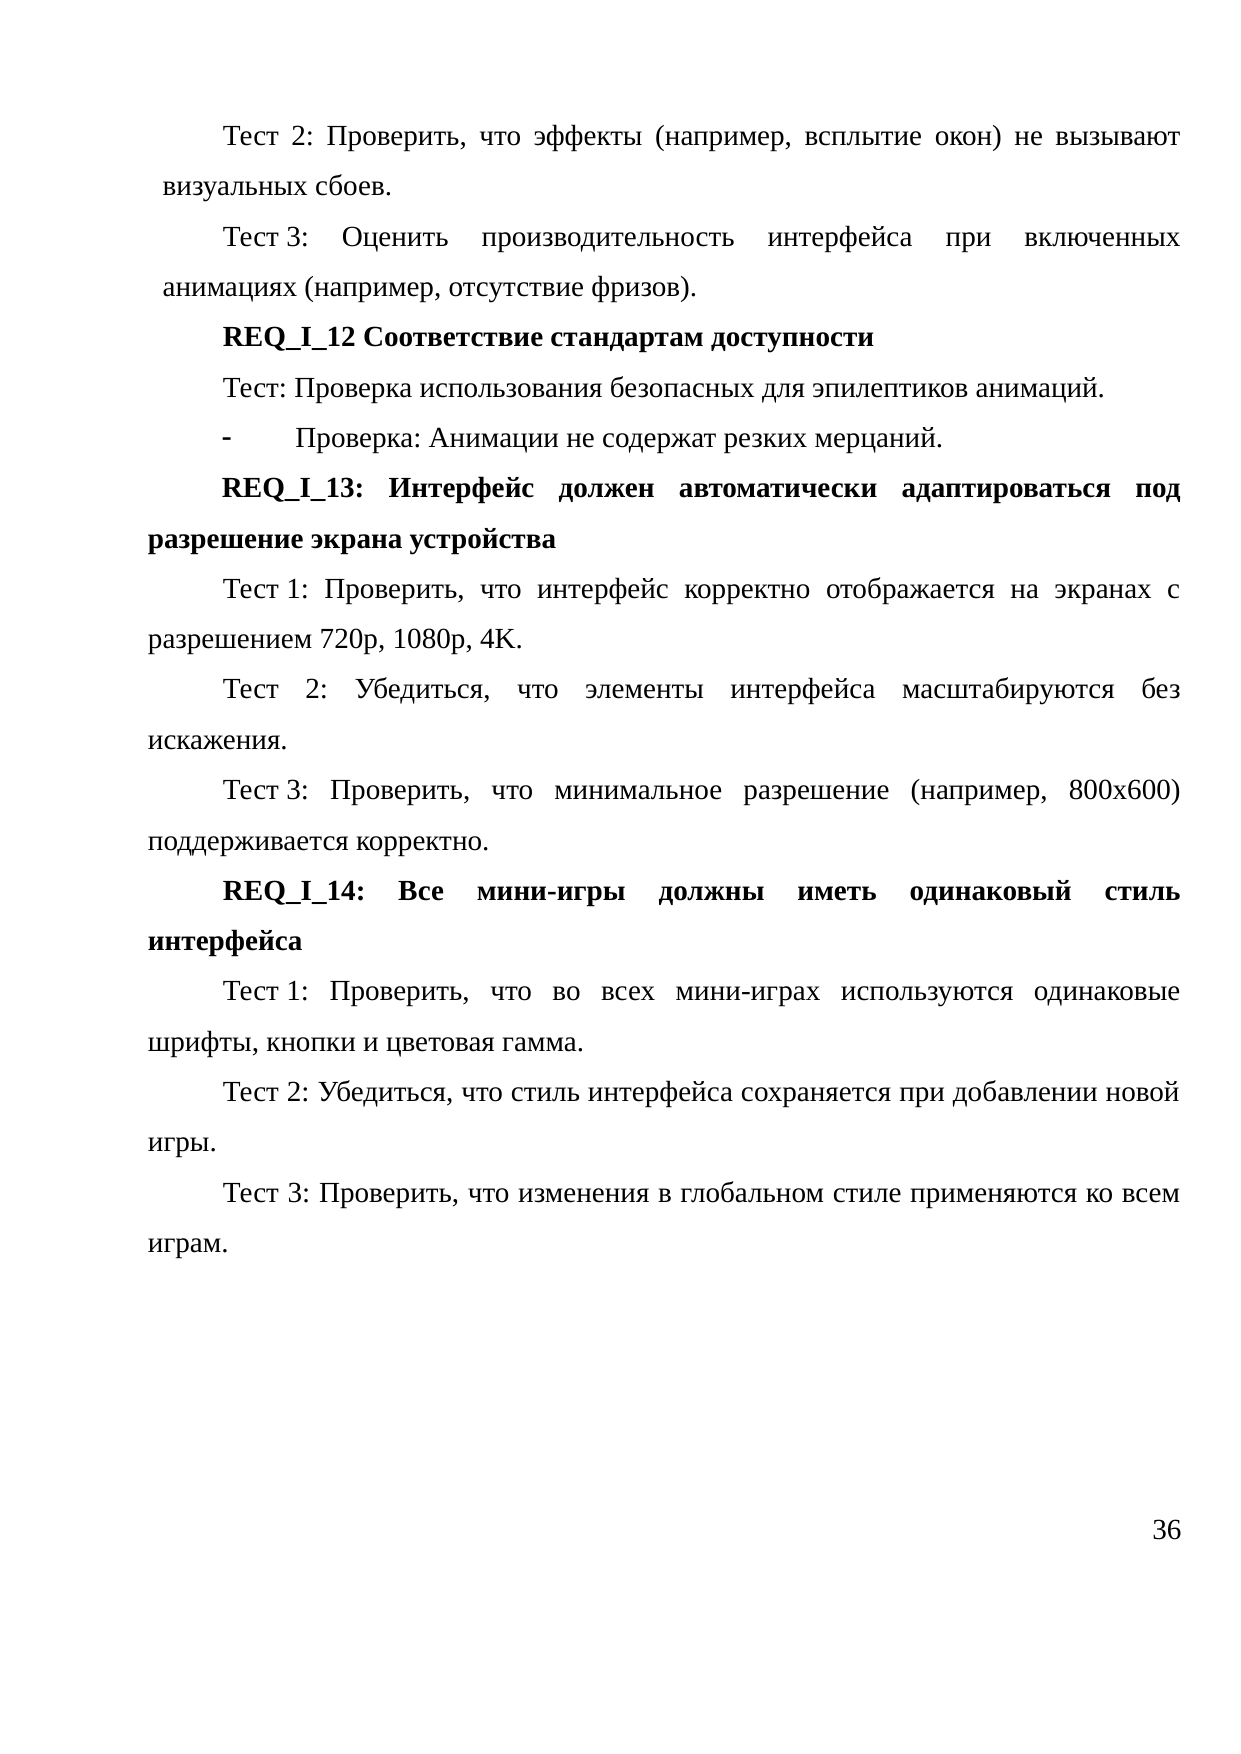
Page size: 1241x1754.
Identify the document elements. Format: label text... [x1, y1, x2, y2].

text Тест 2: Проверить, что эффекты (например, всплытие окон) не вызывают визуальных сбоев. [162, 118, 1181, 202]
text REQ_I_14: Все мини-игры должны иметь одинаковый стиль интерфейса [148, 873, 1181, 957]
text Тест 1: Проверить, что интерфейс корректно отображается на экранах с разрешением 720p, 1080p, 4K. [148, 571, 1181, 655]
text Тест 2: Убедиться, что элементы интерфейса масштабируются без искажения. [148, 672, 1181, 756]
text Тест 2: Убедиться, что стиль интерфейса сохраняется при добавлении новой игры. [148, 1074, 1181, 1158]
text Тест 1: Проверить, что во всех мини-играх используются одинаковые шрифты, кнопки и цветовая гамма. [148, 973, 1181, 1057]
text Тест 3: Проверить, что минимальное разрешение (например, 800x600) поддерживается корректно. [148, 772, 1181, 856]
text Тест 3: Оценить производительность интерфейса при включенных анимациях (например, отсутствие фризов). [162, 219, 1181, 303]
list Проверка: Анимации не содержат резких мерцаний. [148, 420, 1181, 454]
text REQ_I_12 Соответствие стандартам доступности [162, 319, 1181, 353]
text REQ_I_13: Интерфейс должен автоматически адаптироваться под разрешение экрана устройства [148, 470, 1181, 554]
text Тест: Проверка использования безопасных для эпилептиков анимаций. [148, 370, 1181, 403]
text Тест 3: Проверить, что изменения в глобальном стиле применяются ко всем играм. [148, 1175, 1181, 1259]
